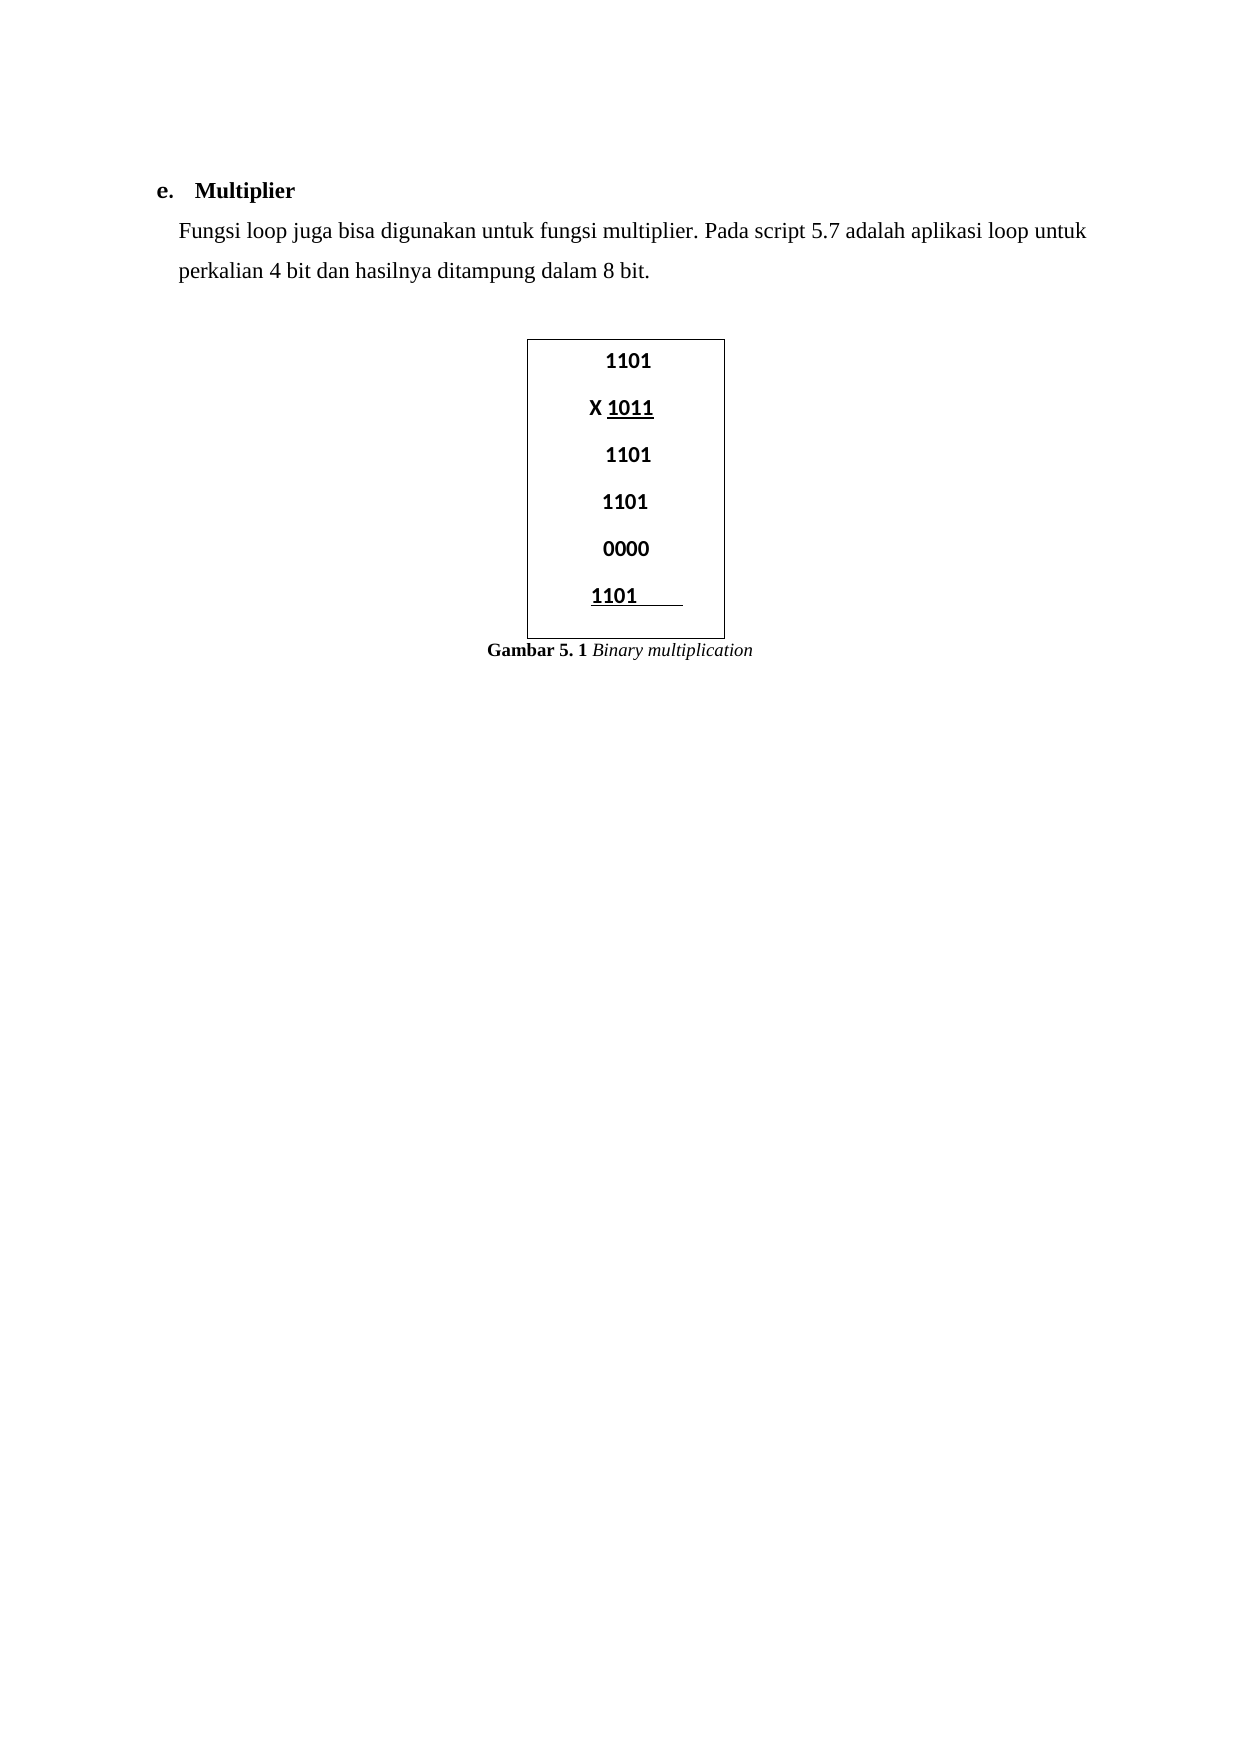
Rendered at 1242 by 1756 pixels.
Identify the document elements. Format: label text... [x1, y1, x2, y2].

text Fungsi loop juga bisa digunakan untuk fungsi multiplier. Pada script 5.7 adalah aplikasi loop untuk perkalian 4 bit dan hasilnya ditampung dalam 8 bit. [178, 217, 1089, 284]
text Gambar 5. 1 Binary multiplication [257, 335, 985, 660]
subtitle Multiplier [157, 178, 1148, 205]
